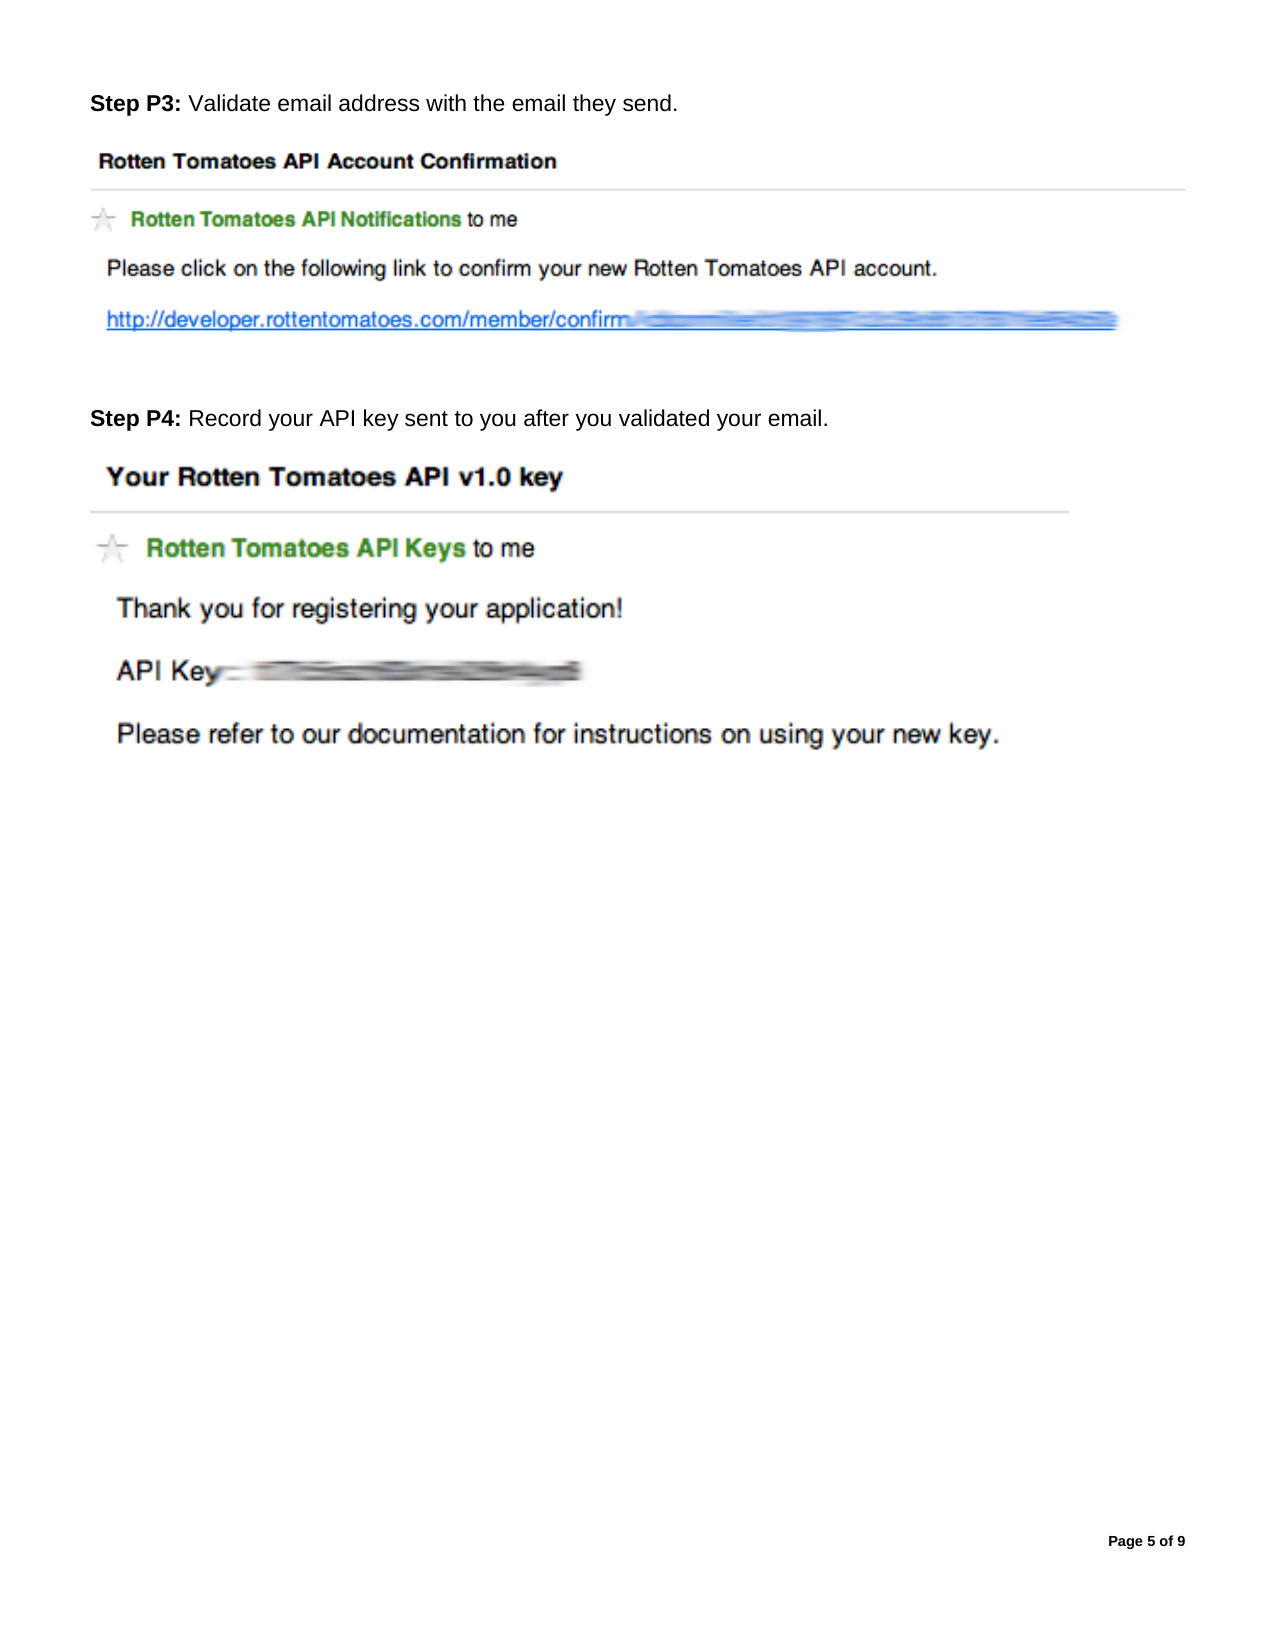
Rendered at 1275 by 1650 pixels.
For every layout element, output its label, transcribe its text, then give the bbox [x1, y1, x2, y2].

picture [90, 455, 1070, 796]
text Step P4: Record your API key sent to you after you validated your email. [90, 405, 1185, 431]
text Step P3: Validate email address with the email they send. [90, 90, 1185, 116]
picture [90, 141, 1186, 380]
